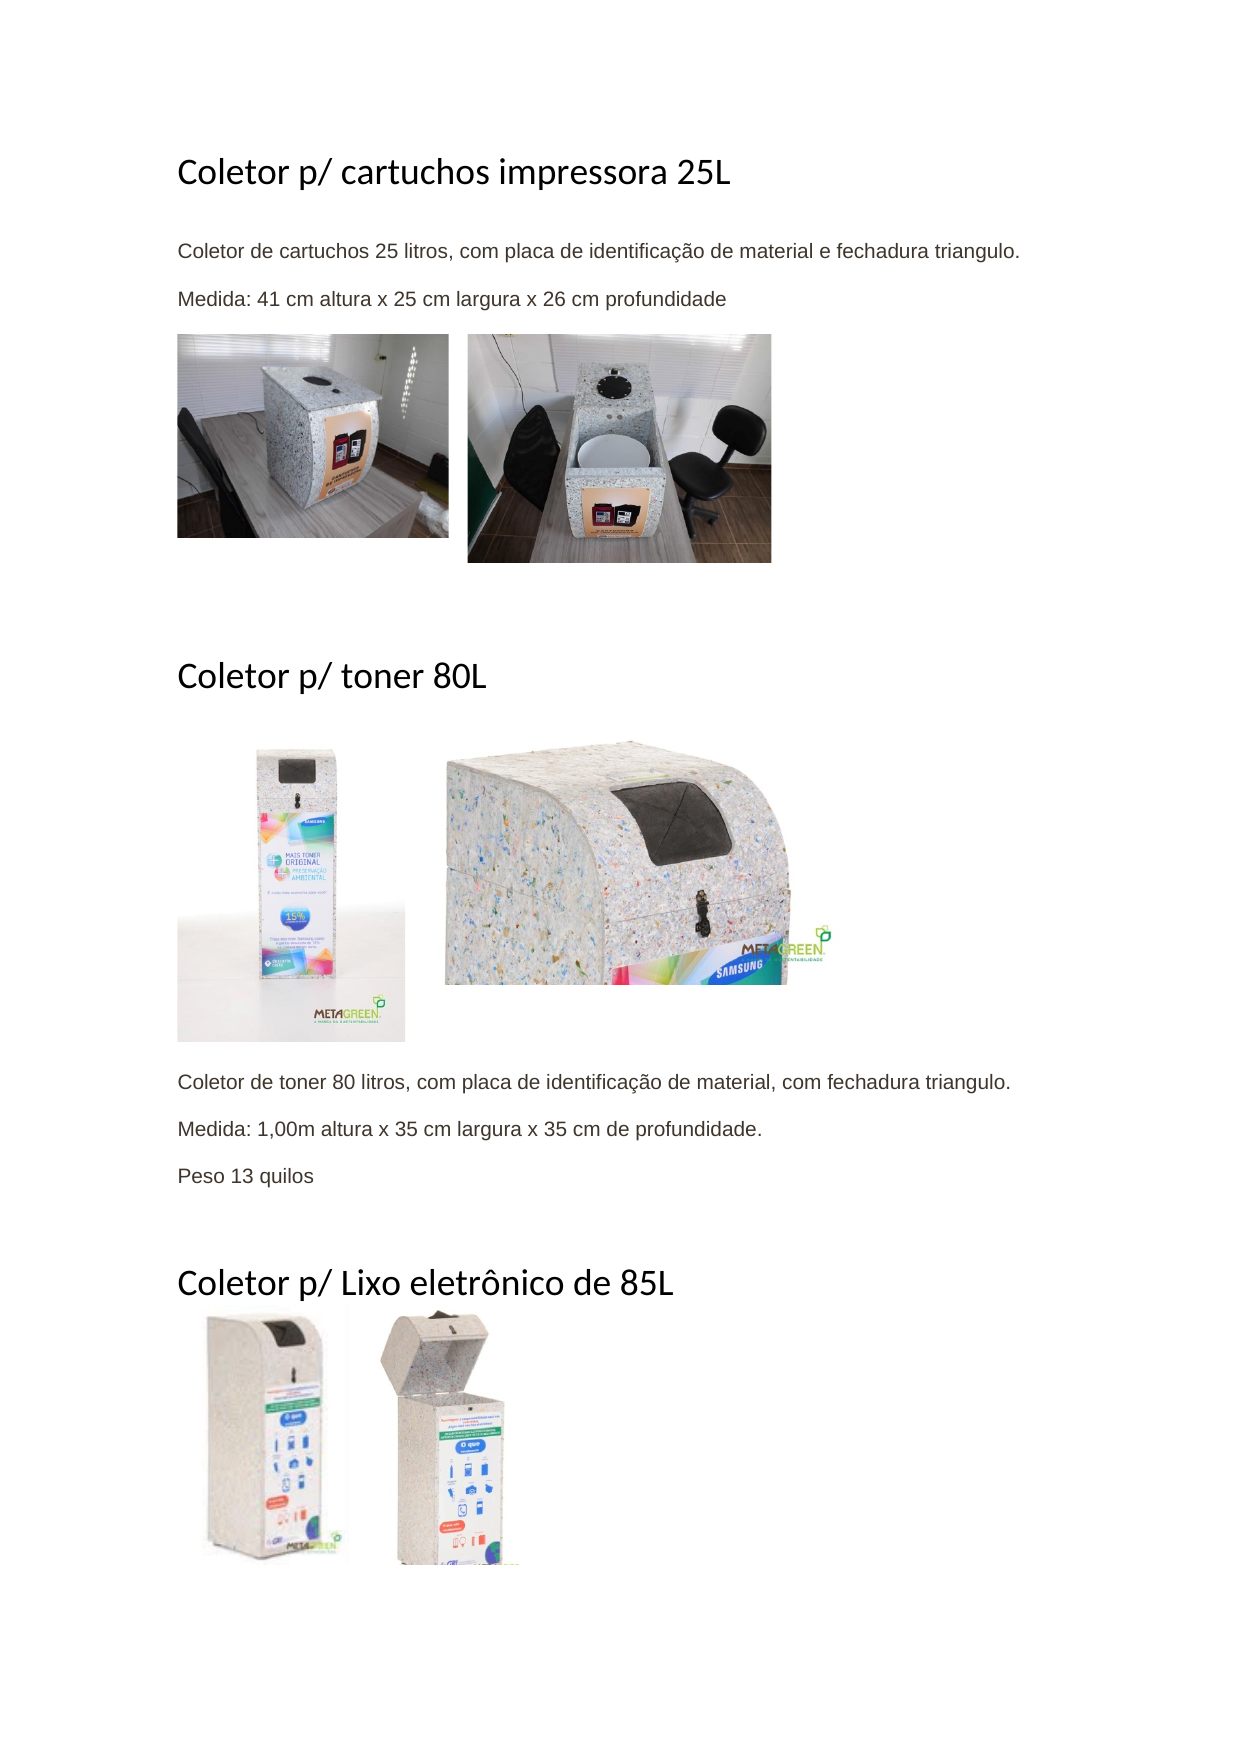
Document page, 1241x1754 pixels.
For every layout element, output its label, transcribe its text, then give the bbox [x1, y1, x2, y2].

text Medida: 41 cm altura x 25 cm largura x 26 cm profundidade [177, 287, 1063, 311]
picture [367, 1305, 520, 1565]
text Coletor p/ Lixo eletrônico de 85L [177, 1259, 1063, 1305]
text Coletor de cartuchos 25 litros, com placa de identificação de material e fechadura triangulo. [177, 239, 1063, 263]
text Peso 13 quilos [177, 1164, 1063, 1188]
picture [177, 697, 406, 1042]
text Coletor de toner 80 litros, com placa de identificação de material, com fechadura triangulo. [177, 1069, 1063, 1093]
text Coletor p/ toner 80L [177, 652, 1063, 698]
picture [177, 334, 449, 538]
picture [177, 1305, 349, 1565]
picture [424, 697, 857, 985]
text Medida: 1,00m altura x 35 cm largura x 35 cm de profundidade. [177, 1117, 1063, 1141]
text Coletor p/ cartuchos impressora 25L [177, 148, 1063, 193]
picture [467, 334, 772, 563]
